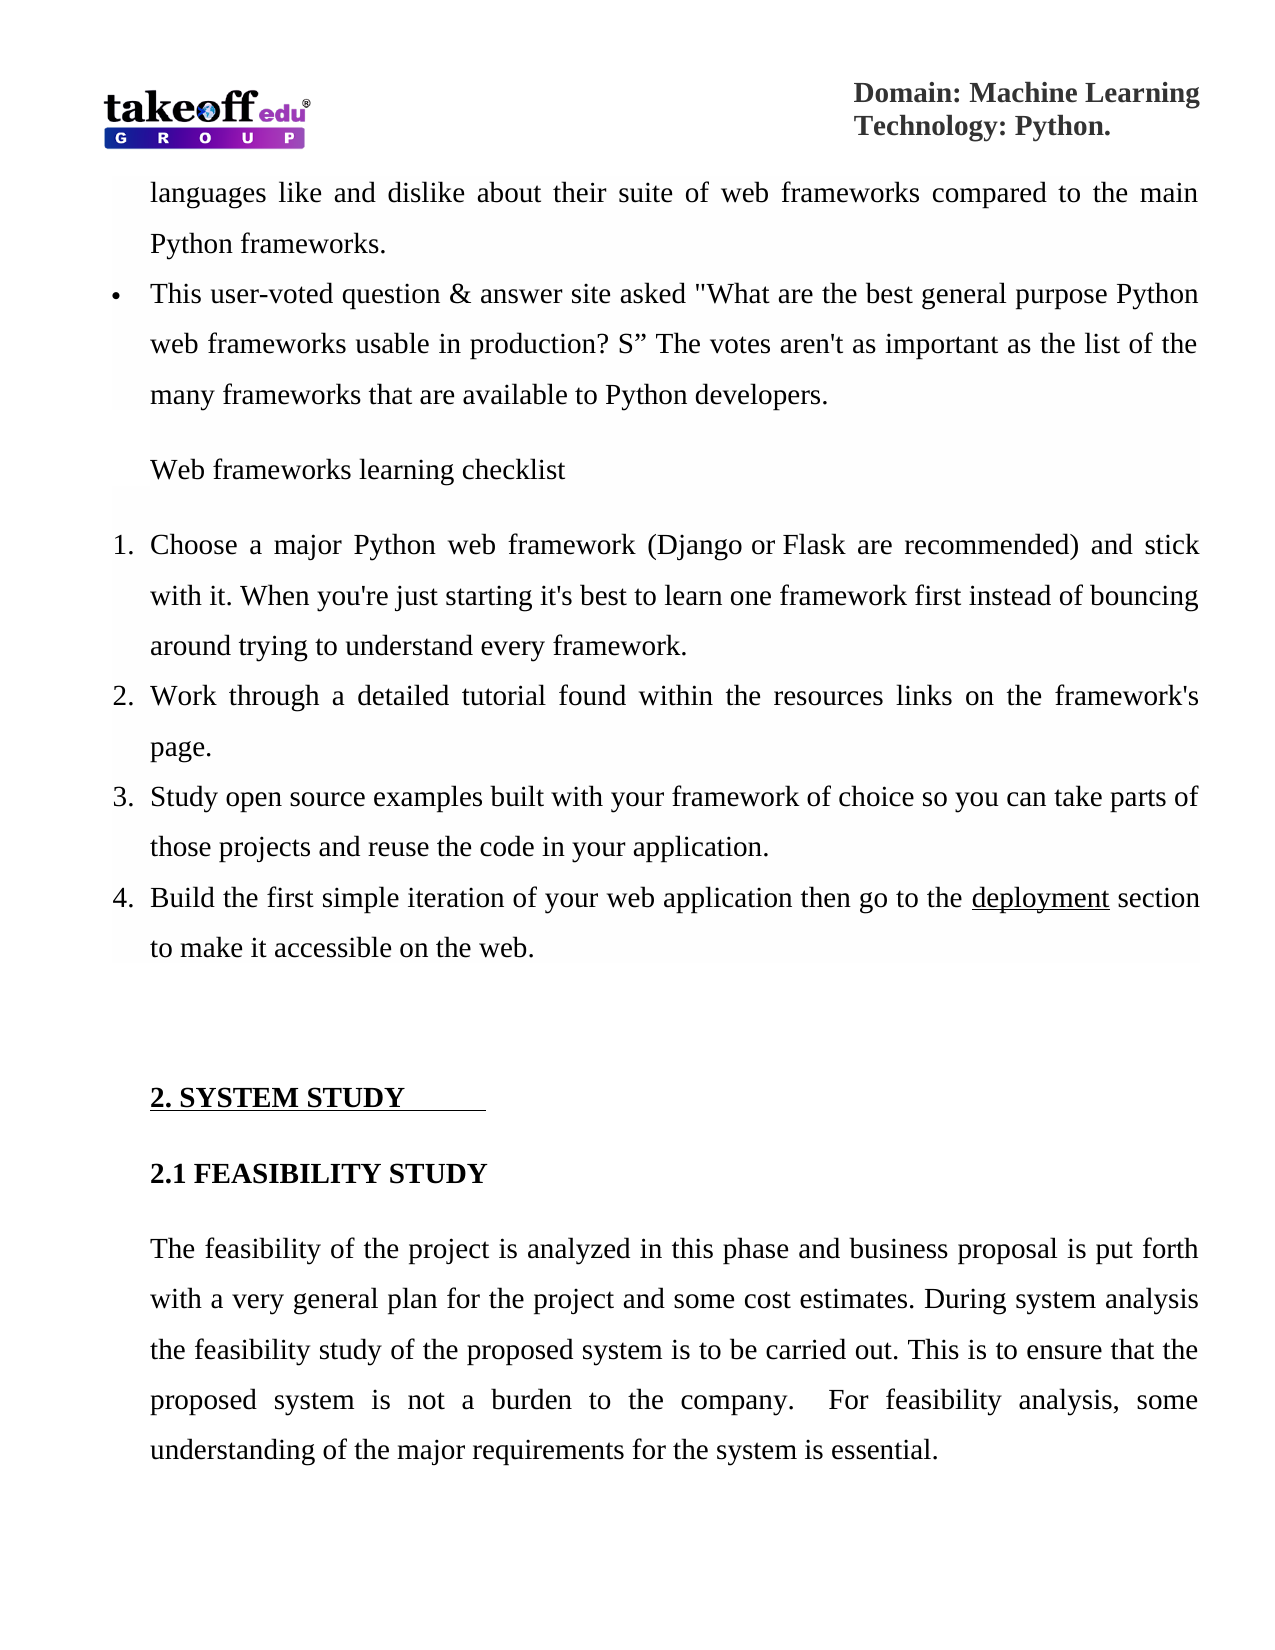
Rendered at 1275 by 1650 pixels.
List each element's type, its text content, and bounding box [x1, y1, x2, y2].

text The feasibility of the project is analyzed in this phase and business proposal is put forth with a very general plan for the project and some cost estimates. During system analysis the feasibility study of the proposed system is to be carried out. This is to ensure that the proposed system is not a burden to the company. For feasibility analysis, some understanding of the major requirements for the system is essential. [150, 1231, 1200, 1466]
subtitle Web frameworks learning checklist [150, 452, 1200, 486]
picture [101, 86, 313, 157]
list Study open source examples built with your framework of choice so you can take parts of those projects and reuse the code in your application. [112, 779, 1200, 863]
list Work through a detailed tutorial found within the resources links on the framework's page. [112, 678, 1200, 762]
list Build the first simple iteration of your web application then go to the deployment section to make it accessible on the web. [112, 880, 1200, 963]
text 2. SYSTEM STUDY [150, 1081, 1200, 1114]
list This user-voted question & answer site asked "What are the best general purpose Python web frameworks usable in production? S” The votes aren't as important as the list of the many frameworks that are available to Python developers. [112, 276, 1200, 410]
text 2.1 FEASIBILITY STUDY [150, 1156, 1200, 1189]
list Choose a major Python web framework (Django or Flask are recommended) and stick with it. When you're just starting it's best to learn one framework first instead of bouncing around trying to understand every framework. [112, 527, 1200, 662]
